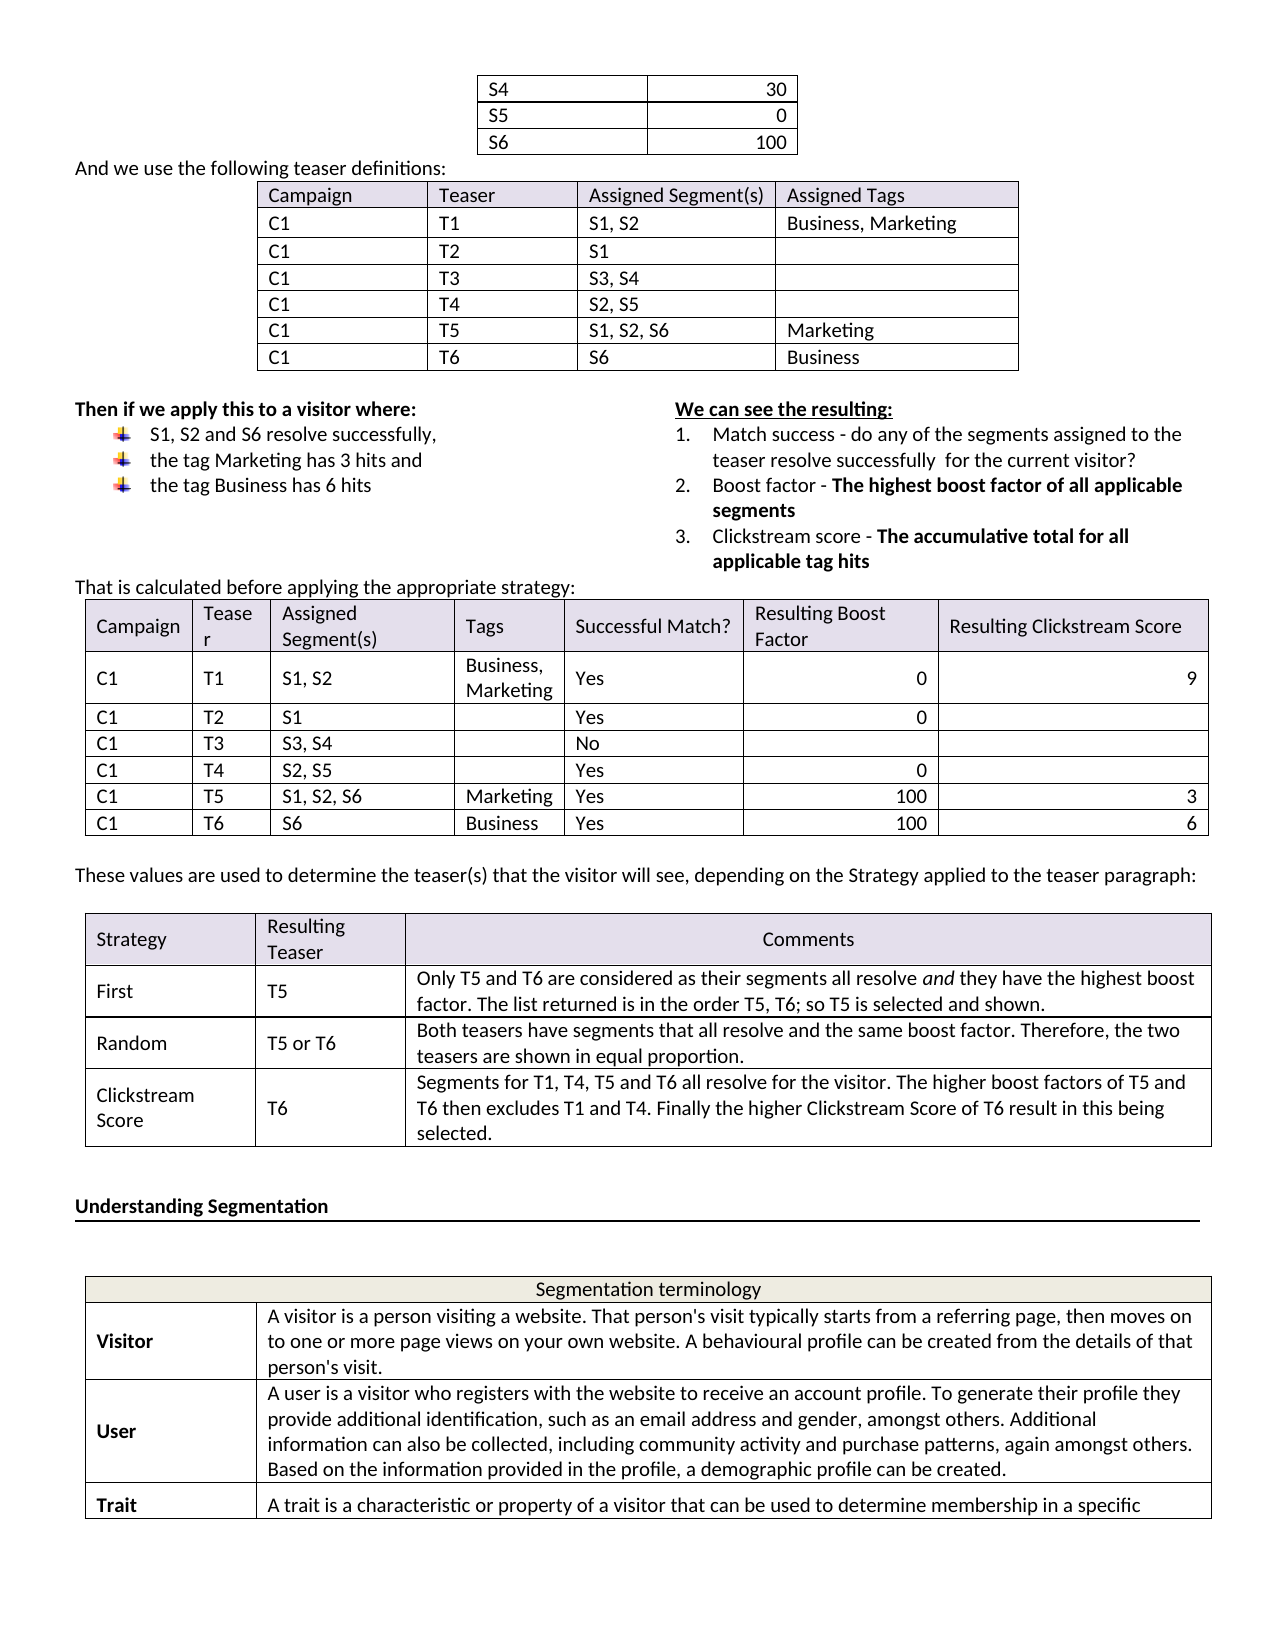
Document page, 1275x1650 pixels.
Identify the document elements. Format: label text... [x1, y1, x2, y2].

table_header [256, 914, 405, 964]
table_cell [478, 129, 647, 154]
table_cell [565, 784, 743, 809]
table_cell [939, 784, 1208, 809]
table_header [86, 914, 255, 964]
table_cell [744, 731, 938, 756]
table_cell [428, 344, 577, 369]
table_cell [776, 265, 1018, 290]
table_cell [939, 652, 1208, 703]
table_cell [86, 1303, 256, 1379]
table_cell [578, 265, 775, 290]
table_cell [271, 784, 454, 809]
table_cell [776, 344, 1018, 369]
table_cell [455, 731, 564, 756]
text These values are used to determine the teaser(s) that the visitor will see, depending on the Strategy applied to the teaser paragraph: [75, 862, 1200, 887]
picture [113, 475, 131, 493]
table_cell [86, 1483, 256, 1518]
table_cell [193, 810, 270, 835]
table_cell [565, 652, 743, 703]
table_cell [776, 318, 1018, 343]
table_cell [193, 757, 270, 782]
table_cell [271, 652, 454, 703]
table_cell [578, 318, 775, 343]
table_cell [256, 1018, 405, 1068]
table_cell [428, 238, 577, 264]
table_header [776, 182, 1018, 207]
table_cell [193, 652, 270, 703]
list the tag Business has 6 hits [112, 472, 600, 498]
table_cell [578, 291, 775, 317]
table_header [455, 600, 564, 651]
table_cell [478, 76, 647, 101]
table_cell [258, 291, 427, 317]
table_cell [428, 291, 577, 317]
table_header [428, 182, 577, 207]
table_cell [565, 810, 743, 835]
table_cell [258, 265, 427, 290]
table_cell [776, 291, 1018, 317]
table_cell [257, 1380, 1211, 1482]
list the tag Marketing has 3 hits and [112, 447, 600, 472]
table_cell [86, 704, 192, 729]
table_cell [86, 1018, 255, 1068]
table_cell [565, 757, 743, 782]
list Clickstream score - The accumulative total for all applicable tag hits [675, 523, 1200, 574]
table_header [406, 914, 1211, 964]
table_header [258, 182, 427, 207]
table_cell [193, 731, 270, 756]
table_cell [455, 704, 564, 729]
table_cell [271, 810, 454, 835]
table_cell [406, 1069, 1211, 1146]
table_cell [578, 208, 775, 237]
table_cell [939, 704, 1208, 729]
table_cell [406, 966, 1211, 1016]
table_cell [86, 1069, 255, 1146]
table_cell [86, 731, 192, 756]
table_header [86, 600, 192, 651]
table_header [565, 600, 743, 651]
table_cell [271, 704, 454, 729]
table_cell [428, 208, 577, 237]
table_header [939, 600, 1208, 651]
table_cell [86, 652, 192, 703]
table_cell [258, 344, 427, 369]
list S1, S2 and S6 resolve successfully, [112, 421, 600, 447]
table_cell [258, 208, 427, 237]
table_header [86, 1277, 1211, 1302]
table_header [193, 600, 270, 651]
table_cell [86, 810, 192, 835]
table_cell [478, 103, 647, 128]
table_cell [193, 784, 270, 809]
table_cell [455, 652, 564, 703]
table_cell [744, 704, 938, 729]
text And we use the following teaser definitions: [75, 155, 1200, 181]
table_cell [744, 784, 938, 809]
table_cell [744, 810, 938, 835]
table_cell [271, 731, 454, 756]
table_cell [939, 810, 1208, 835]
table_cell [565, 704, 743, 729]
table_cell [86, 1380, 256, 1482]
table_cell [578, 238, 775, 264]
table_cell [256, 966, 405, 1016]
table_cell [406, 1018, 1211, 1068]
list Boost factor - The highest boost factor of all applicable segments [675, 472, 1200, 523]
list Match success - do any of the segments assigned to the teaser resolve successfully for the current visitor? [675, 421, 1200, 472]
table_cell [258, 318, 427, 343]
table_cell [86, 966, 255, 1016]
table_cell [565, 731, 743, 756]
text That is calculated before applying the appropriate strategy: [75, 574, 1200, 599]
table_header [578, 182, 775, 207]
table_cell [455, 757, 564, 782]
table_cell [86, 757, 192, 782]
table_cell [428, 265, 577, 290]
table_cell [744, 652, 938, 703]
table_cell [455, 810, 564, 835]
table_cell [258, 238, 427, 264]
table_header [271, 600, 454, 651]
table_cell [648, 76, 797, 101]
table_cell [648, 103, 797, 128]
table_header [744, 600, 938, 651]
text We can see the resulting: [675, 396, 1200, 421]
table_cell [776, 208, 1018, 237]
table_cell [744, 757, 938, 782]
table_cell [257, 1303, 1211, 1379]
text Then if we apply this to a visitor where: [75, 396, 600, 421]
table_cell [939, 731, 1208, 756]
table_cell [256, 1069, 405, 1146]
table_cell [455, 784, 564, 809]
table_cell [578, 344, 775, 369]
subtitle Understanding Segmentation [75, 1193, 1200, 1220]
picture [113, 450, 131, 467]
picture [113, 425, 131, 442]
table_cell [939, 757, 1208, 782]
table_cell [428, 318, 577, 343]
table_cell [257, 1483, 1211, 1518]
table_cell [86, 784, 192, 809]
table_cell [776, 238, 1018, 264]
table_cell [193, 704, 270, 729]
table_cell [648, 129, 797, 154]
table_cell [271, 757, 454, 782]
